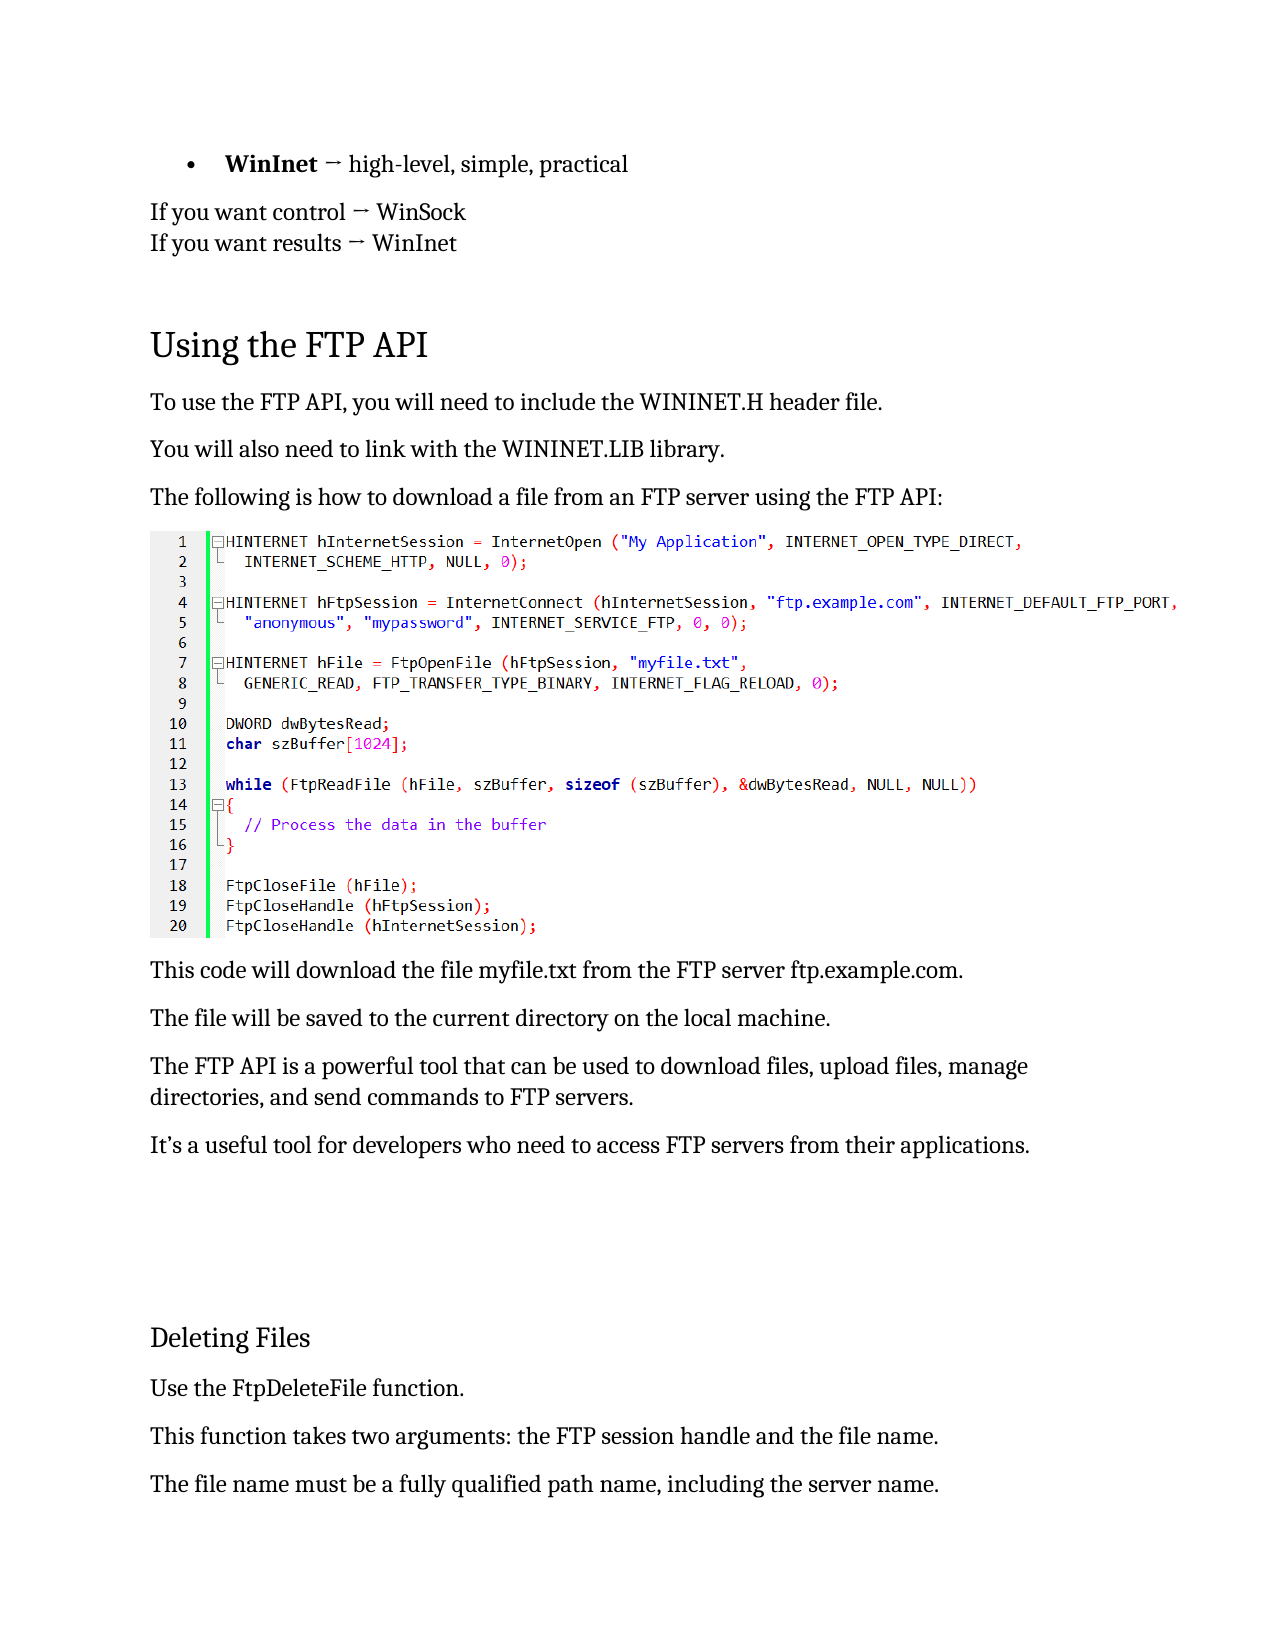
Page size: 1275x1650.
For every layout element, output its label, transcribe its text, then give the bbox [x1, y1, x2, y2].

text You will also need to link with the WININET.LIB library. [150, 435, 1125, 464]
text This function takes two arguments: the FTP session handle and the file name. [150, 1422, 1125, 1451]
text The following is how to download a file from an FTP server using the FTP API: [150, 483, 1125, 512]
text Deleting Files [150, 1321, 1125, 1355]
text Use the FtpDeleteFile function. [150, 1374, 1125, 1403]
list WinInet → high-level, simple, practical [187, 150, 1125, 179]
text The file name must be a fully qualified path name, including the server name. [150, 1470, 1125, 1498]
text The FTP API is a powerful tool that can be used to download files, upload files, manage directories, and send commands to FTP servers. [150, 1052, 1125, 1112]
text To use the FTP API, you will need to include the WININET.H header file. [150, 387, 1125, 416]
text It’s a useful tool for developers who need to access FTP servers from their applications. [150, 1131, 1125, 1159]
text Using the FTP API [150, 324, 1125, 367]
text This code will download the file myfile.txt from the FTP server ftp.example.com. [150, 956, 1125, 985]
text If you want control → WinSock If you want results → WinInet [150, 198, 1125, 257]
text The file will be saved to the current directory on the local machine. [150, 1004, 1125, 1033]
picture [150, 530, 1196, 938]
